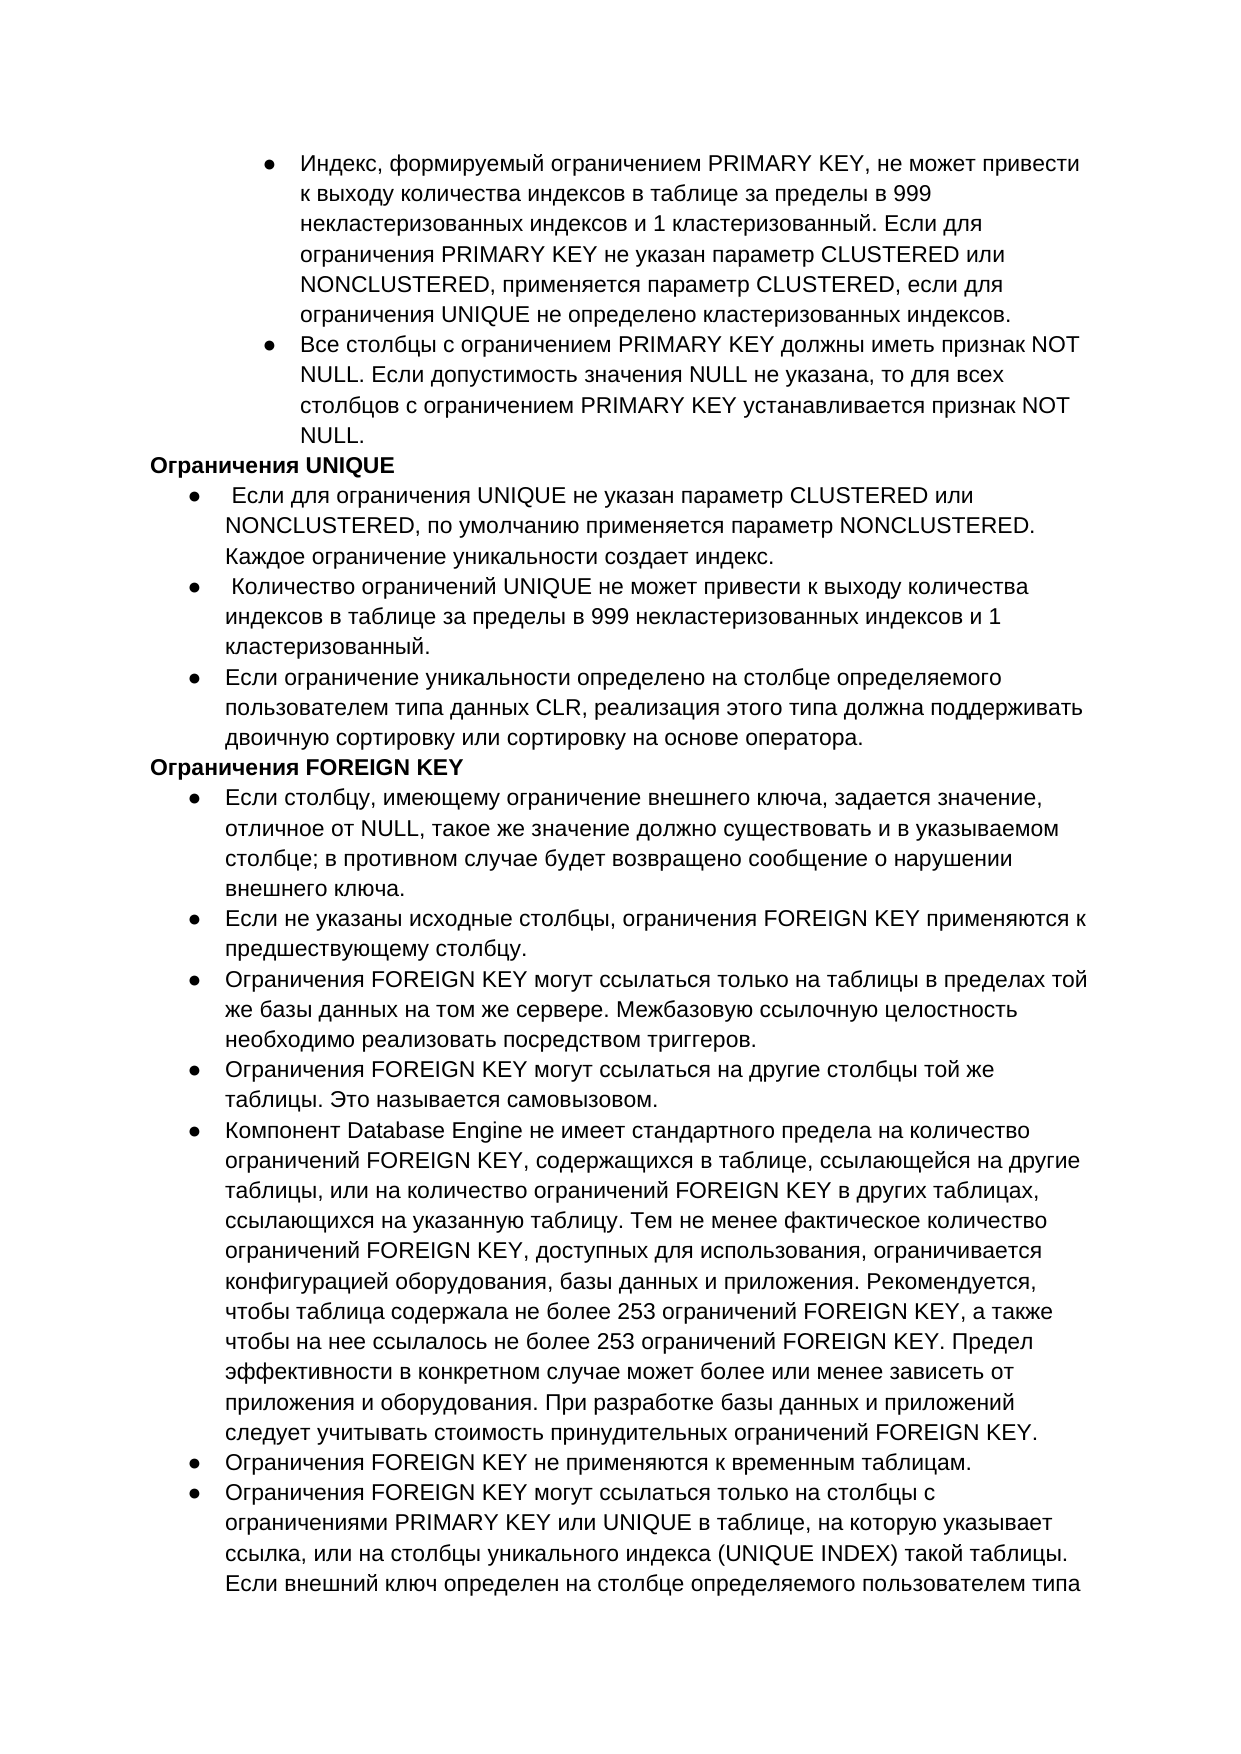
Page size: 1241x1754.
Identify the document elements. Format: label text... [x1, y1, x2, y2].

list Количество ограничений UNIQUE не может привести к выходу количества индексов в таблице за пределы в 999 некластеризованных индексов и 1 кластеризованный. [187, 573, 1090, 660]
list Если не указаны исходные столбцы, ограничения FOREIGN KEY применяются к предшествующему столбцу. [187, 905, 1090, 962]
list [187, 1479, 1090, 1596]
list Если для ограничения UNIQUE не указан параметр CLUSTERED или NONCLUSTERED, по умолчанию применяется параметр NONCLUSTERED. Каждое ограничение уникальности создает индекс. [187, 482, 1090, 569]
list Если ограничение уникальности определено на столбце определяемого пользователем типа данных CLR, реализация этого типа должна поддерживать двоичную сортировку или сортировку на основе оператора. [187, 663, 1090, 750]
list Все столбцы с ограничением PRIMARY KEY должны иметь признак NOT NULL. Если допустимость значения NULL не указана, то для всех столбцов c ограничением PRIMARY KEY устанавливается признак NOT NULL. [262, 331, 1090, 448]
list Ограничения FOREIGN KEY не применяются к временным таблицам. [187, 1449, 1090, 1475]
list Компонент Database Engine не имеет стандартного предела на количество ограничений FOREIGN KEY, содержащихся в таблице, ссылающейся на другие таблицы, или на количество ограничений FOREIGN KEY в других таблицах, ссылающихся на указанную таблицу. Тем не менее фактическое количество ограничений FOREIGN KEY, доступных для использования, ограничивается конфигурацией оборудования, базы данных и приложения. Рекомендуется, чтобы таблица содержала не более 253 ограничений FOREIGN KEY, а также чтобы на нее ссылалось не более 253 ограничений FOREIGN KEY. Предел эффективности в конкретном случае может более или менее зависеть от приложения и оборудования. При разработке базы данных и приложений следует учитывать стоимость принудительных ограничений FOREIGN KEY. [187, 1117, 1090, 1445]
text Ограничения FOREIGN KEY [150, 754, 1090, 781]
list Индекс, формируемый ограничением PRIMARY KEY, не может привести к выходу количества индексов в таблице за пределы в 999 некластеризованных индексов и 1 кластеризованный. Если для ограничения PRIMARY KEY не указан параметр CLUSTERED или NONCLUSTERED, применяется параметр CLUSTERED, если для ограничения UNIQUE не определено кластеризованных индексов. [262, 150, 1090, 327]
list Ограничения FOREIGN KEY могут ссылаться на другие столбцы той же таблицы. Это называется самовызовом. [187, 1056, 1090, 1113]
text Ограничения UNIQUE [150, 452, 1090, 478]
list Ограничения FOREIGN KEY могут ссылаться только на таблицы в пределах той же базы данных на том же сервере. Межбазовую ссылочную целостность необходимо реализовать посредством триггеров. [187, 966, 1090, 1052]
list Если столбцу, имеющему ограничение внешнего ключа, задается значение, отличное от NULL, такое же значение должно существовать и в указываемом столбце; в противном случае будет возвращено сообщение о нарушении внешнего ключа. [187, 784, 1090, 901]
